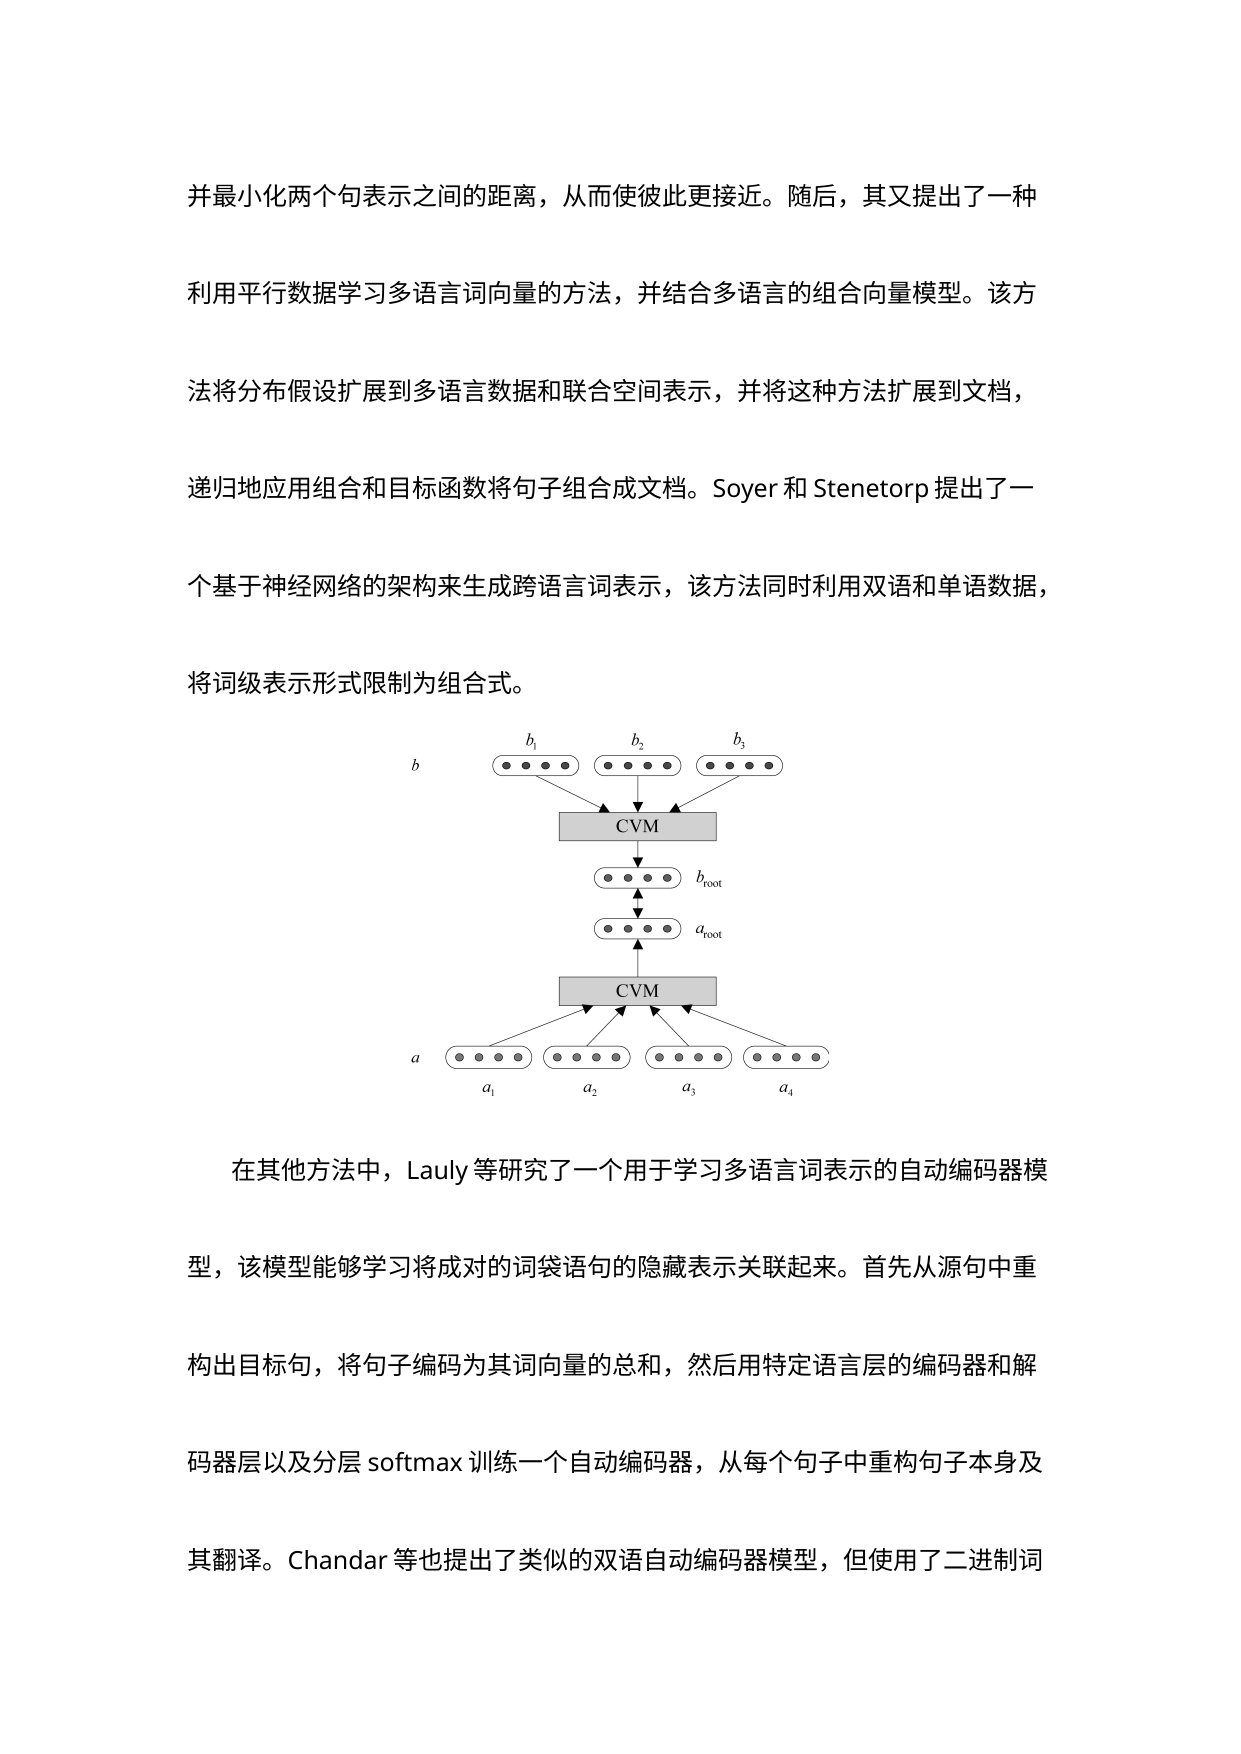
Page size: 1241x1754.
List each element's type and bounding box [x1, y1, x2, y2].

text [187, 1136, 1053, 1591]
picture [411, 732, 829, 1096]
text [187, 162, 1053, 714]
